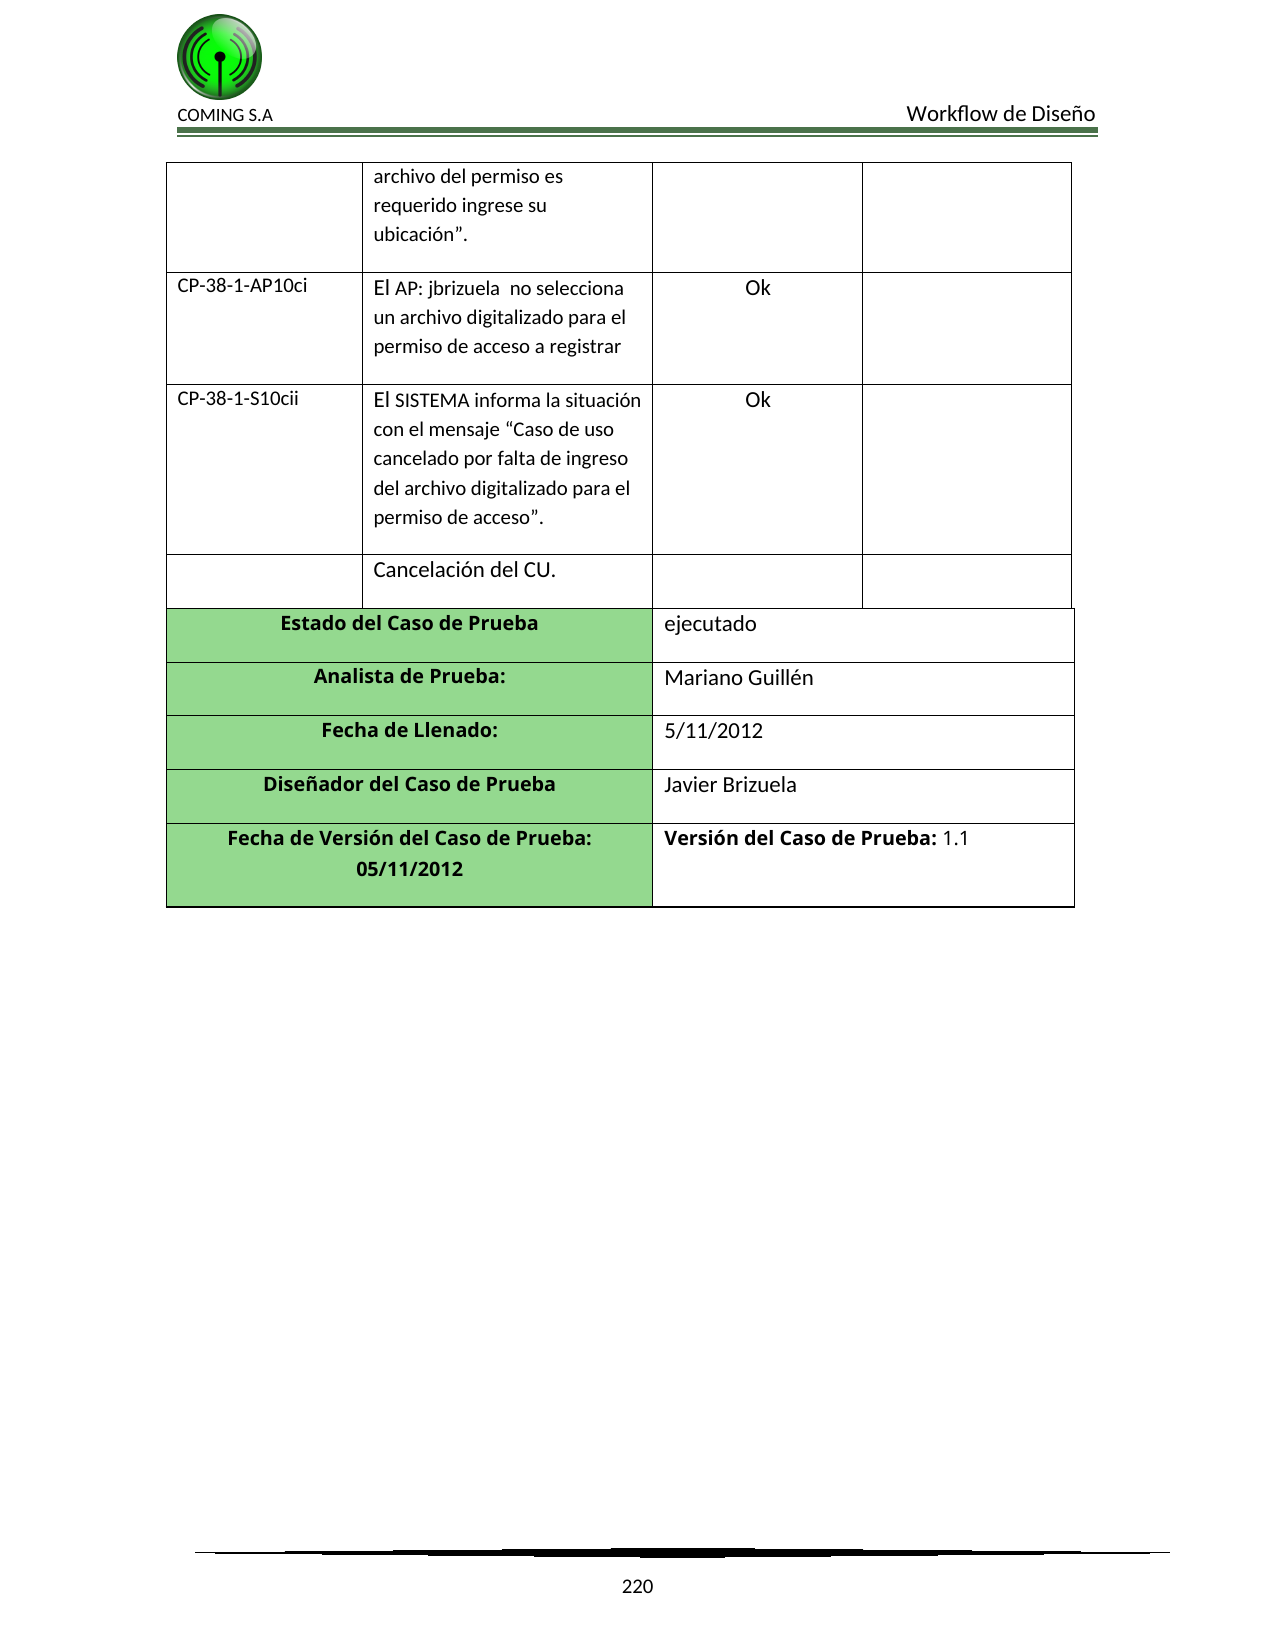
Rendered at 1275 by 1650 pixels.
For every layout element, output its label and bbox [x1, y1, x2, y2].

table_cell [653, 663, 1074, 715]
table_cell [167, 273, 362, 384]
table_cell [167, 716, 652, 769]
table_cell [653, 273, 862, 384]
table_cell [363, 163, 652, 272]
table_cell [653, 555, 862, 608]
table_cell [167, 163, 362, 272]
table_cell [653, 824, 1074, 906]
picture [177, 14, 262, 100]
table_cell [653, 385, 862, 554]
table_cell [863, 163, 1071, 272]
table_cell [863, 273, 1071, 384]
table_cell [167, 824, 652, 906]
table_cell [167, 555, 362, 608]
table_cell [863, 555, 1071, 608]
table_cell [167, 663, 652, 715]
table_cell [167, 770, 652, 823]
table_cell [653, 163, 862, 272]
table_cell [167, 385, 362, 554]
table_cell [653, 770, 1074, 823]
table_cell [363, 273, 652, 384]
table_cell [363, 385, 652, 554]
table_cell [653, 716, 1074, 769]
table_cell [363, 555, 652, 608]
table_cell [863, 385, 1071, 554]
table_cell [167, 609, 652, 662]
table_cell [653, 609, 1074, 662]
